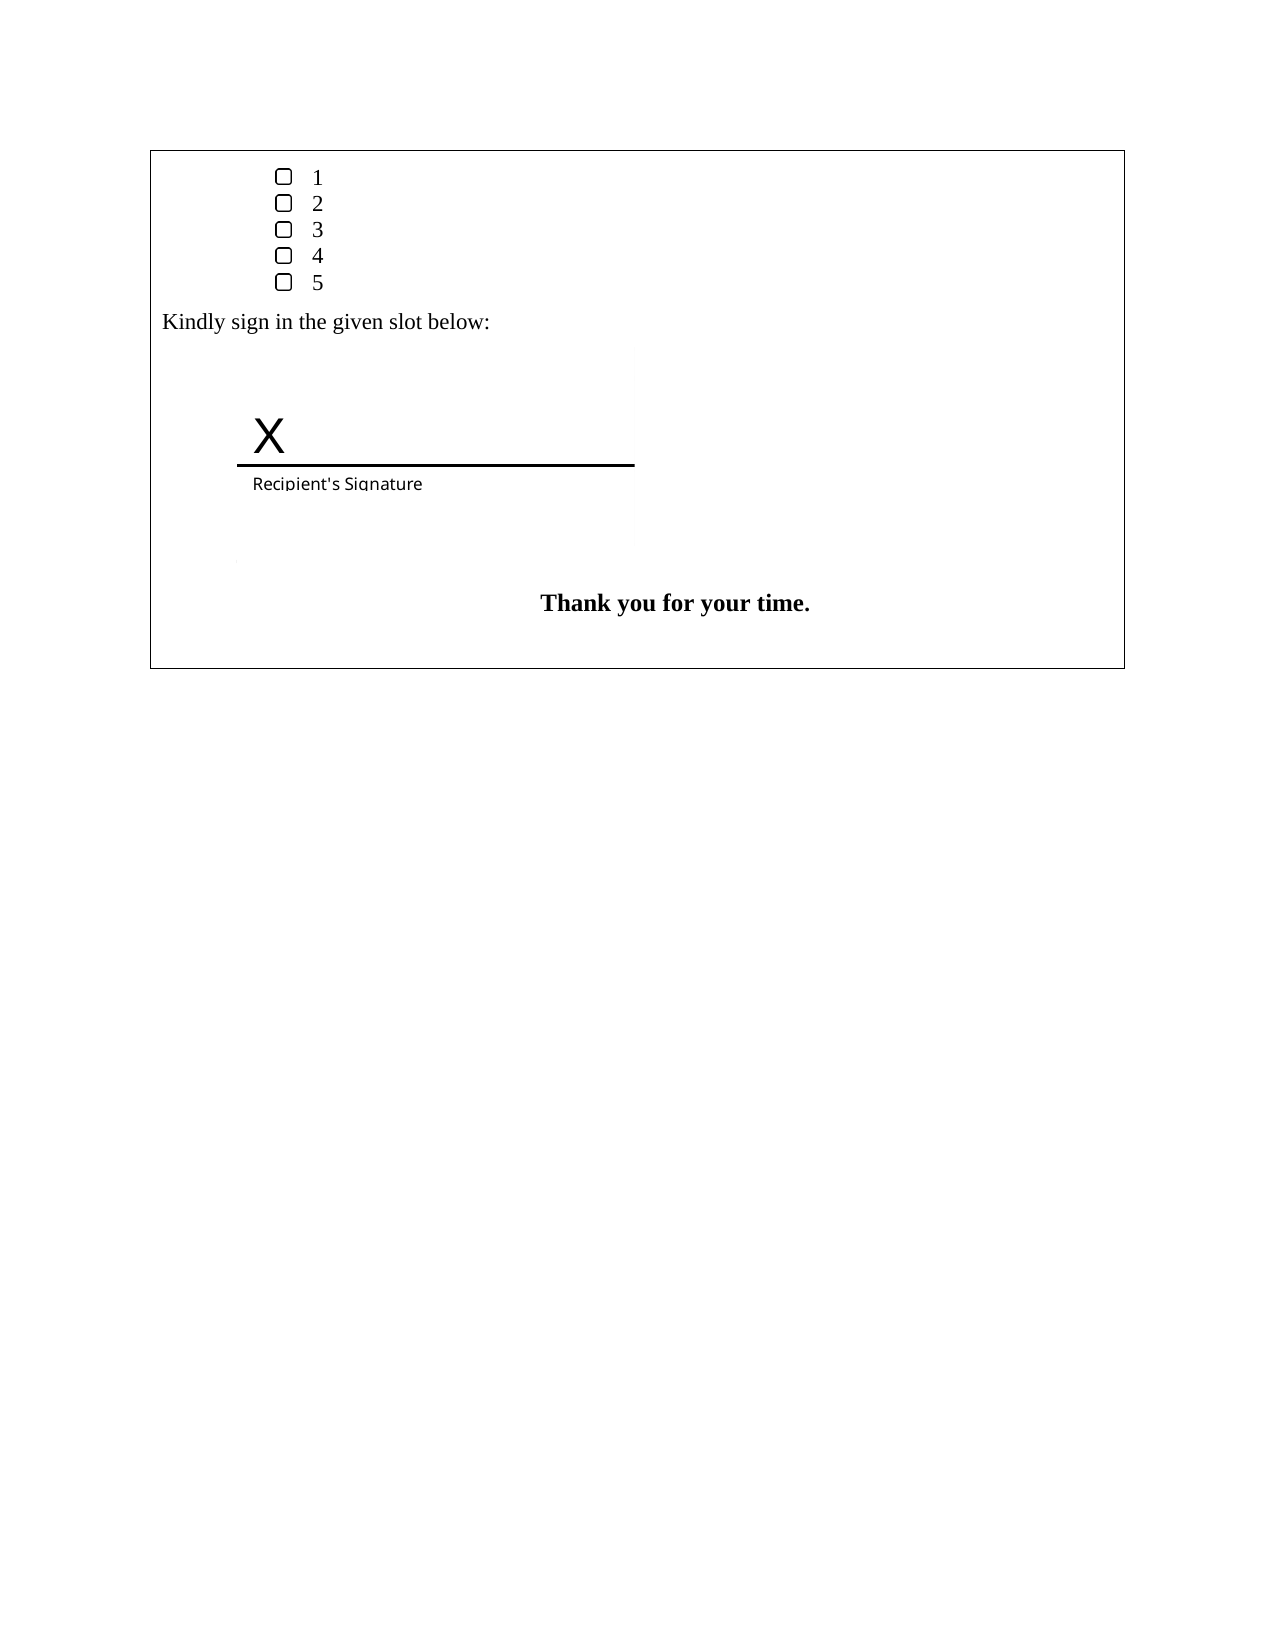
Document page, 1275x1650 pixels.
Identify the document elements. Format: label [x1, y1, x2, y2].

picture [275, 221, 292, 238]
picture [275, 273, 292, 291]
picture [275, 247, 292, 264]
picture [275, 194, 292, 212]
picture [275, 168, 292, 185]
table_header [151, 151, 1124, 668]
